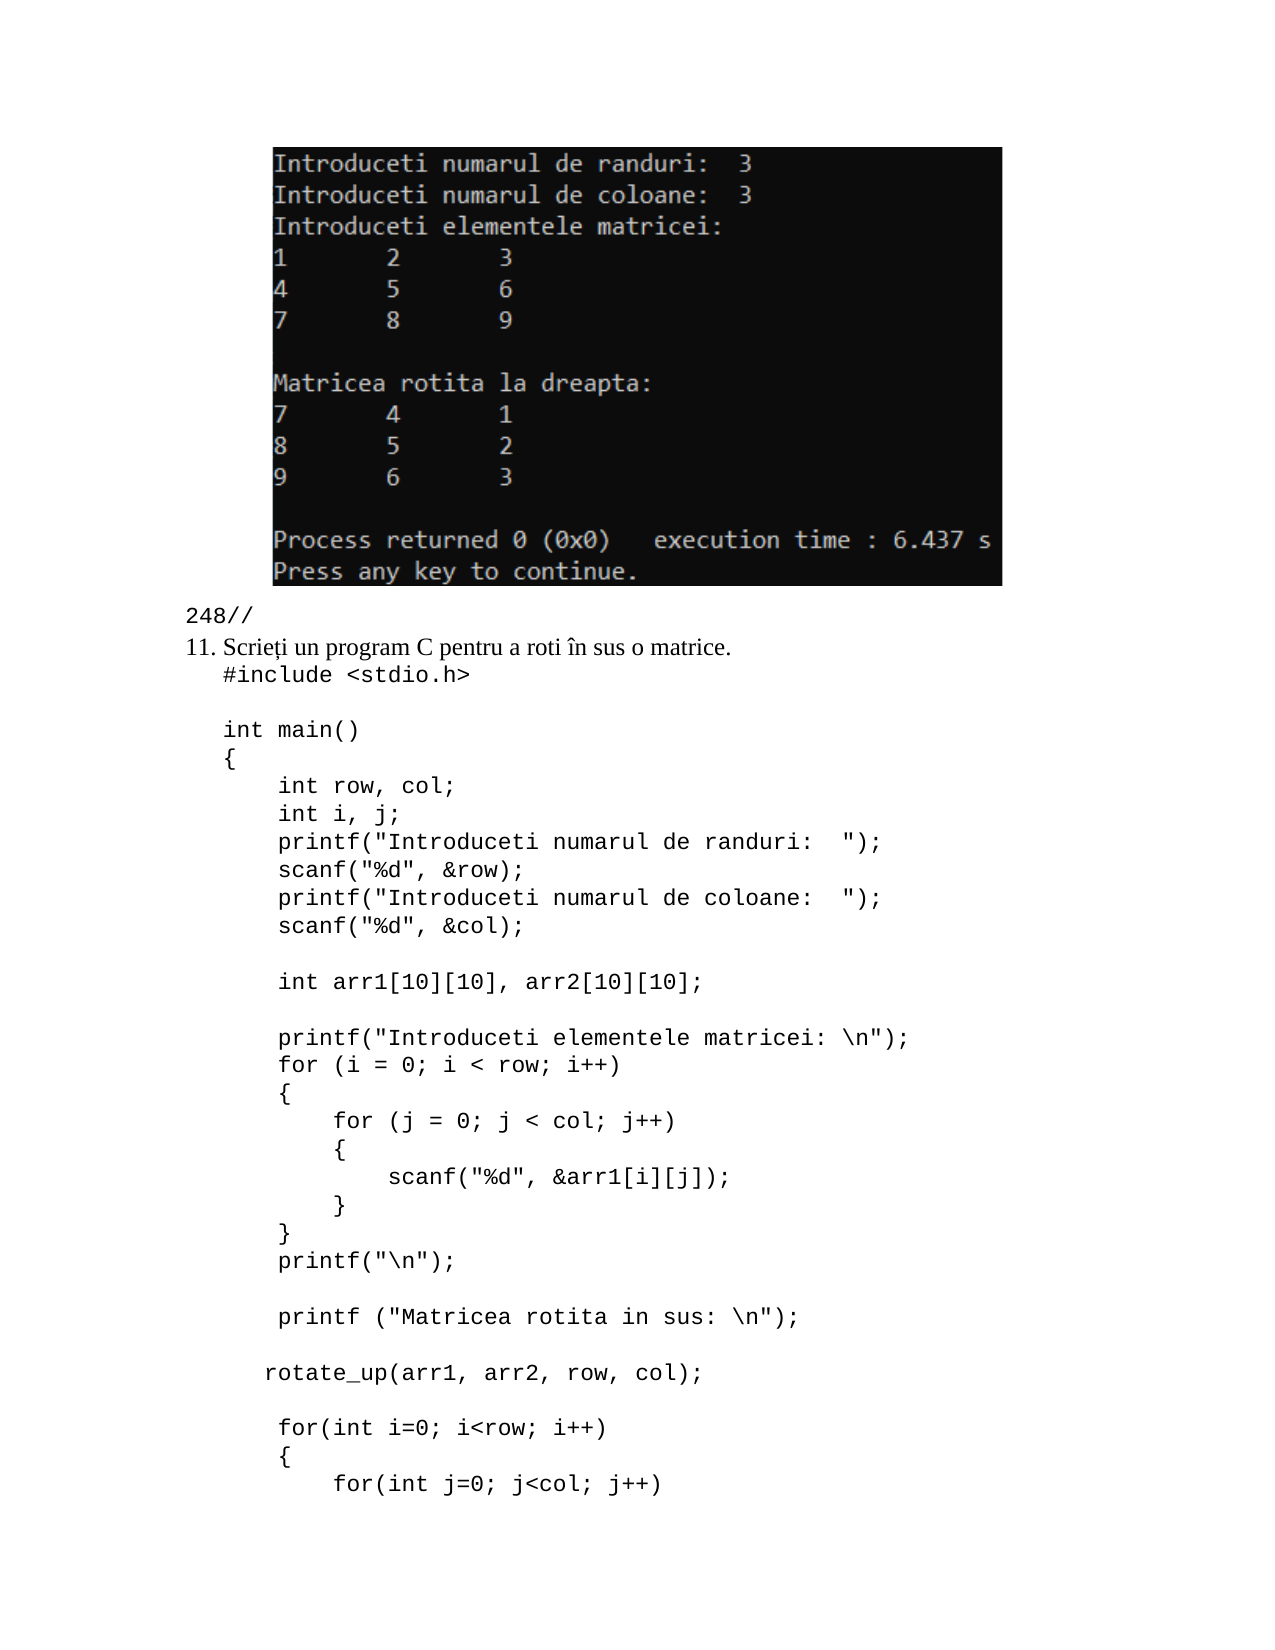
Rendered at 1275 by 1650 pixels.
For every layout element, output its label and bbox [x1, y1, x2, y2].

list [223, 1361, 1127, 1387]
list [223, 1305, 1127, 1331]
picture [272, 147, 1003, 586]
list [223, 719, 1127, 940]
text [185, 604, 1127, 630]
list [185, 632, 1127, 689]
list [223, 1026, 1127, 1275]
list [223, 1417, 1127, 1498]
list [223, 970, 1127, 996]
